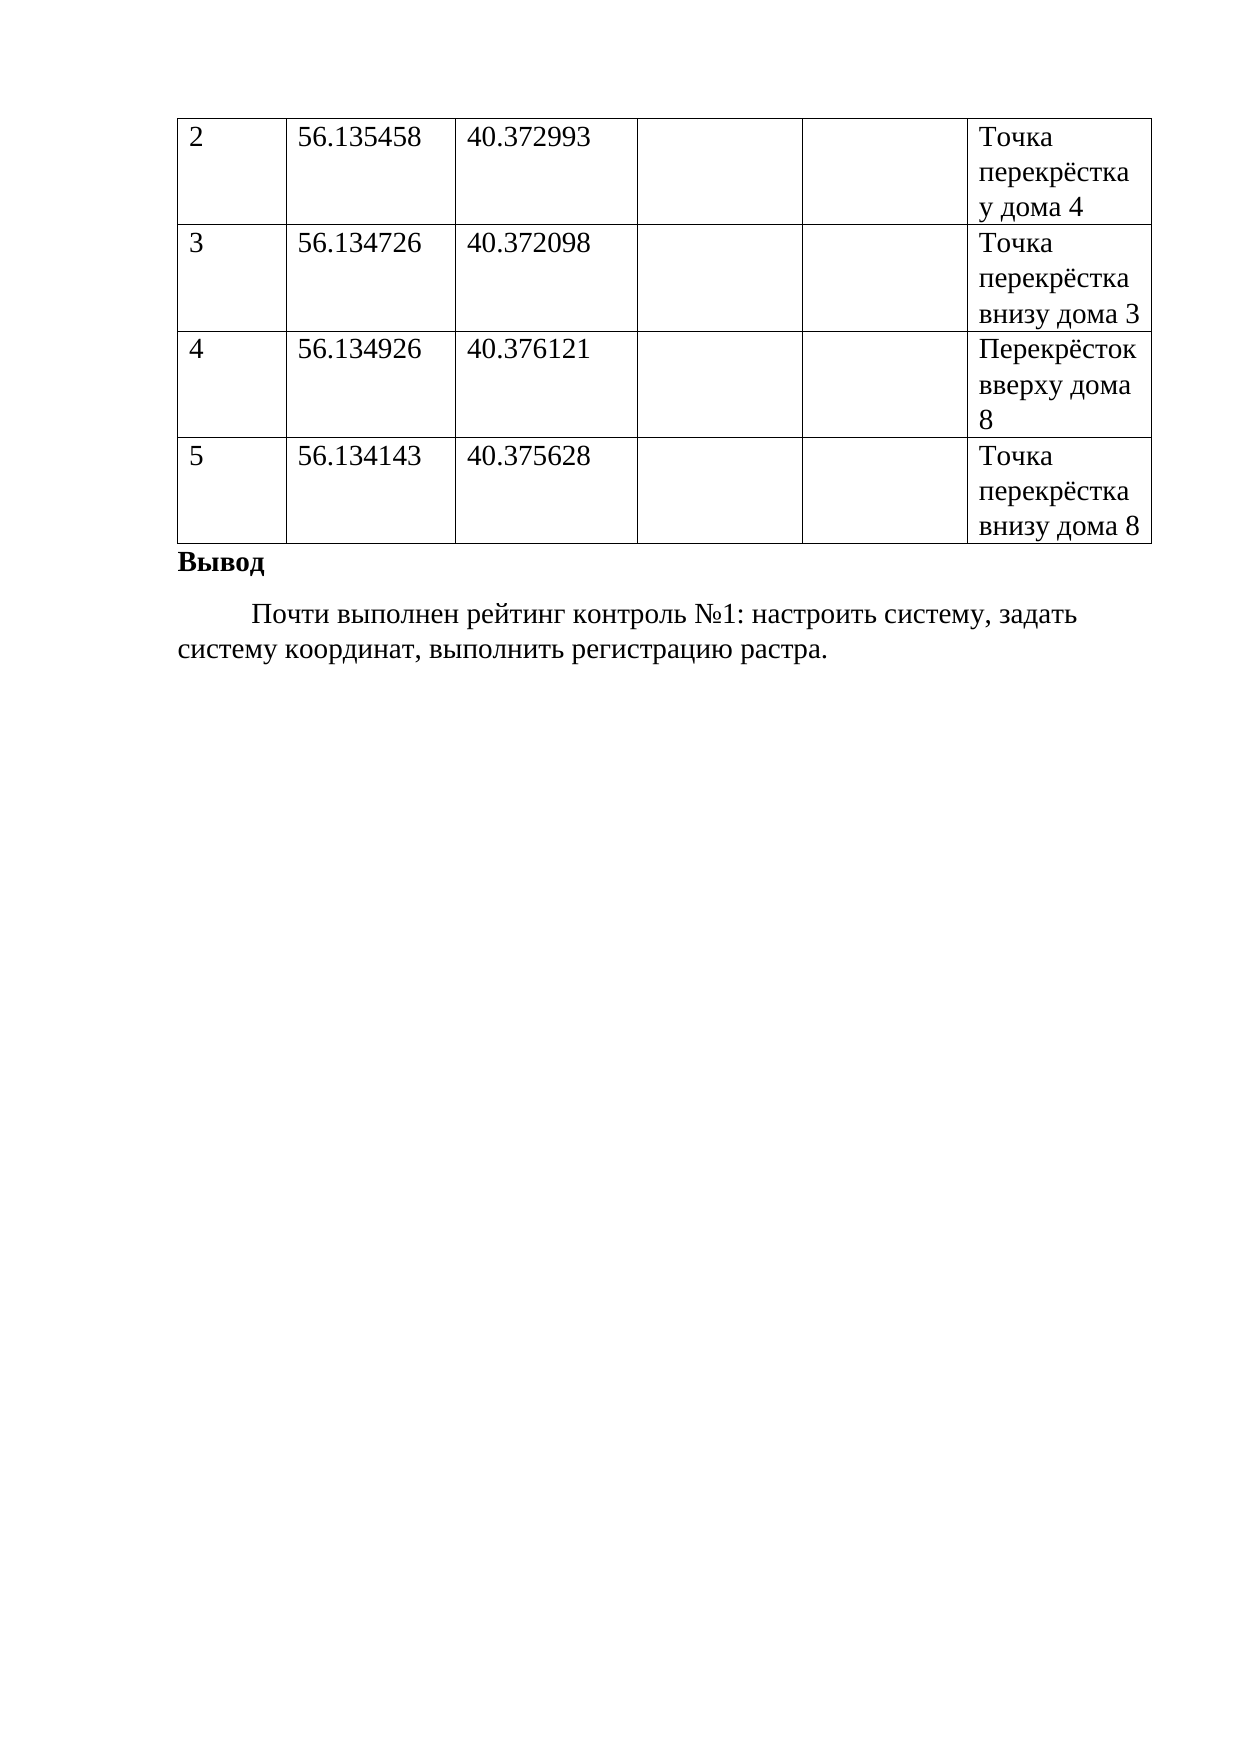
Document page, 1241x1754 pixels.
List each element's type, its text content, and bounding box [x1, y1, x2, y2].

table_cell [803, 119, 967, 224]
table_cell 5 [178, 438, 286, 543]
table_cell 56.135458 [287, 119, 455, 224]
table_cell [803, 225, 967, 331]
table_cell [803, 332, 967, 437]
table_cell 56.134143 [287, 438, 455, 543]
table_cell [638, 438, 802, 543]
table_cell Точка перекрёстка у дома 4 [968, 119, 1151, 224]
table_cell [638, 225, 802, 331]
table_cell 40.375628 [456, 438, 637, 543]
text Вывод [177, 544, 1152, 578]
table_cell Точка перекрёстка внизу дома 8 [968, 438, 1151, 543]
table_cell [803, 438, 967, 543]
table_cell 56.134726 [287, 225, 455, 331]
table_cell 56.134926 [287, 332, 455, 437]
table_cell 2 [178, 119, 286, 224]
table_cell [638, 332, 802, 437]
table_cell 40.376121 [456, 332, 637, 437]
table_cell 4 [178, 332, 286, 437]
text Почти выполнен рейтинг контроль №1: настроить систему, задать систему координат, выполнить регистрацию растра. [177, 596, 1152, 665]
table_cell Перекрёсток вверху дома 8 [968, 332, 1151, 437]
table_cell 3 [178, 225, 286, 331]
table_cell 40.372098 [456, 225, 637, 331]
table_cell 40.372993 [456, 119, 637, 224]
table_cell Точка перекрёстка внизу дома 3 [968, 225, 1151, 331]
table_cell [638, 119, 802, 224]
